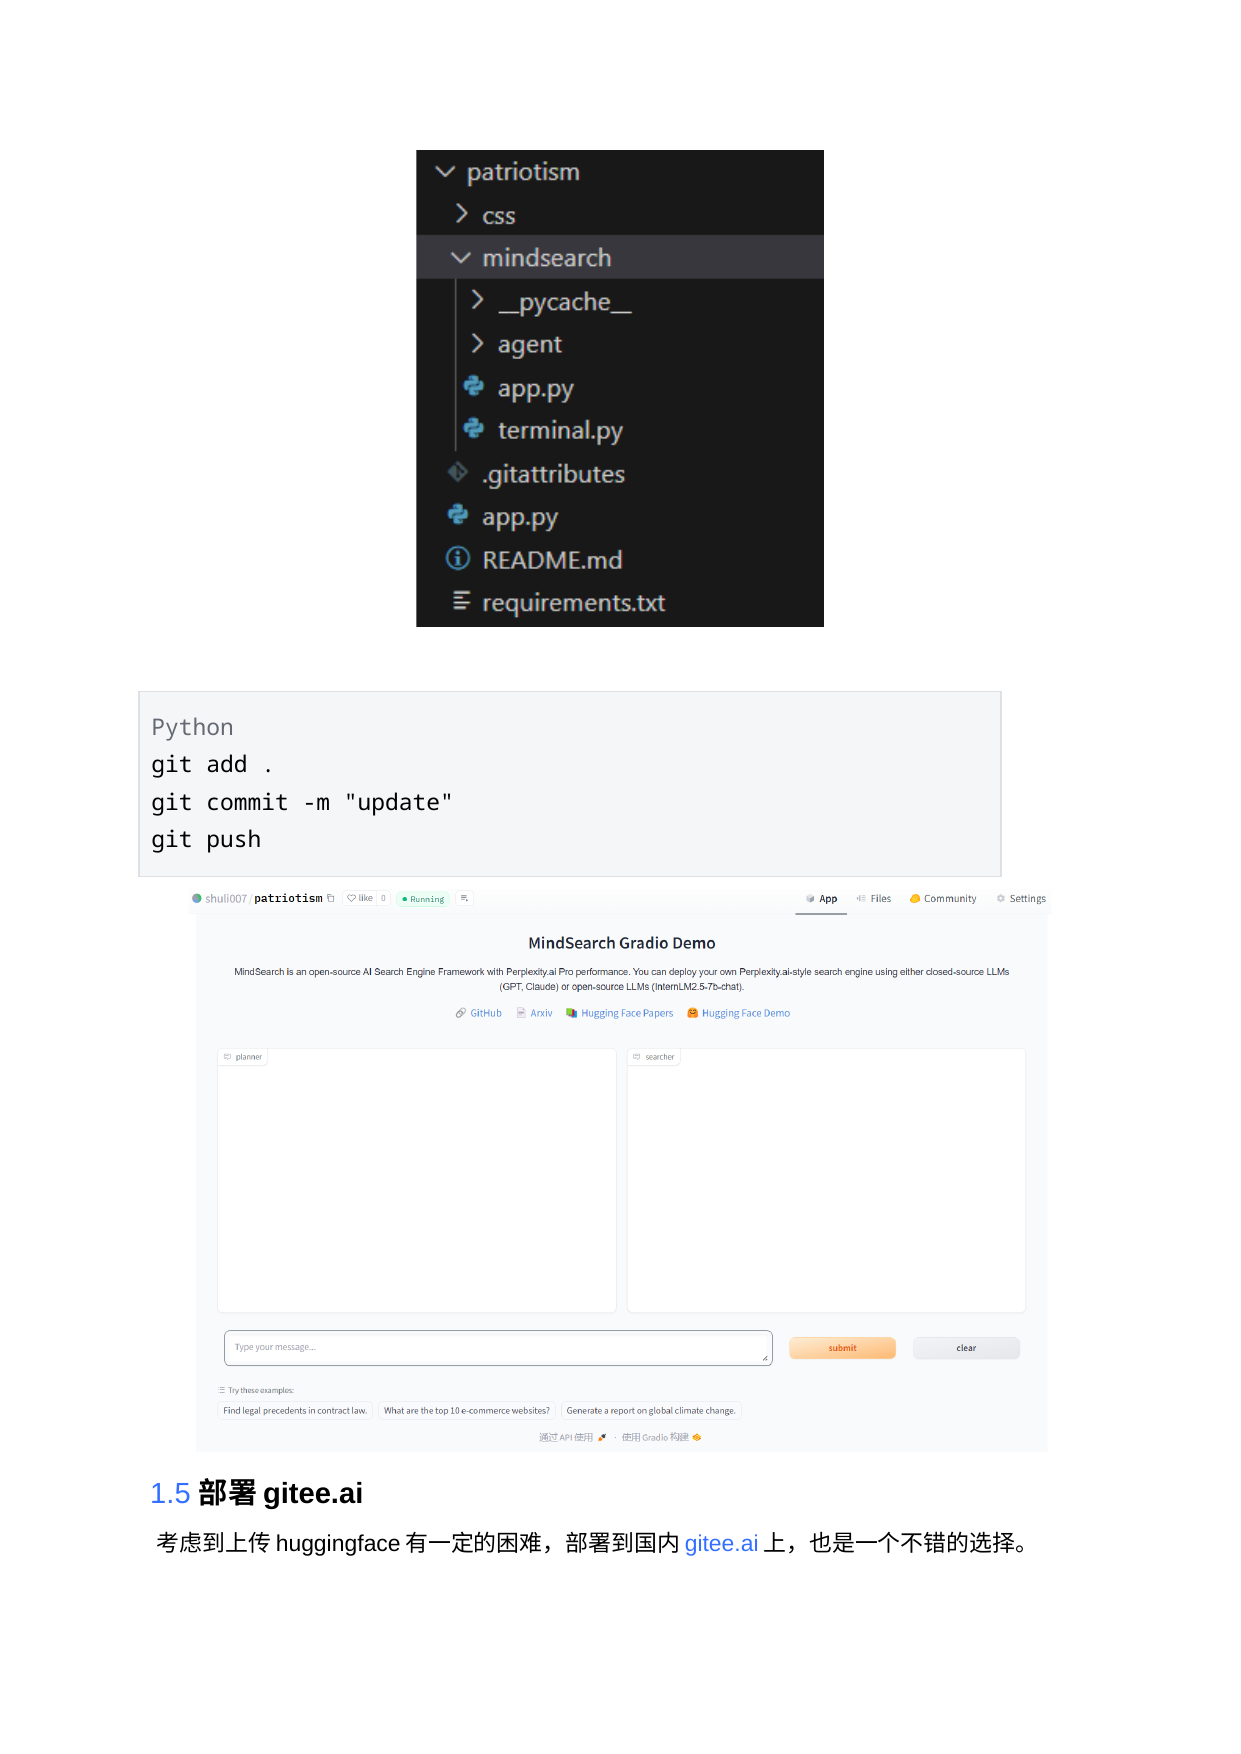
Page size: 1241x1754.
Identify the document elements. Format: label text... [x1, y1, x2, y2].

picture [188, 889, 1052, 1452]
table_header Python git add . git commit -m "update" git push [140, 692, 1000, 876]
picture [416, 150, 824, 627]
text 考虑到上传huggingface有一定的困难，部署到国内gitee.ai上，也是一个不错的选择。 [150, 1525, 1090, 1558]
